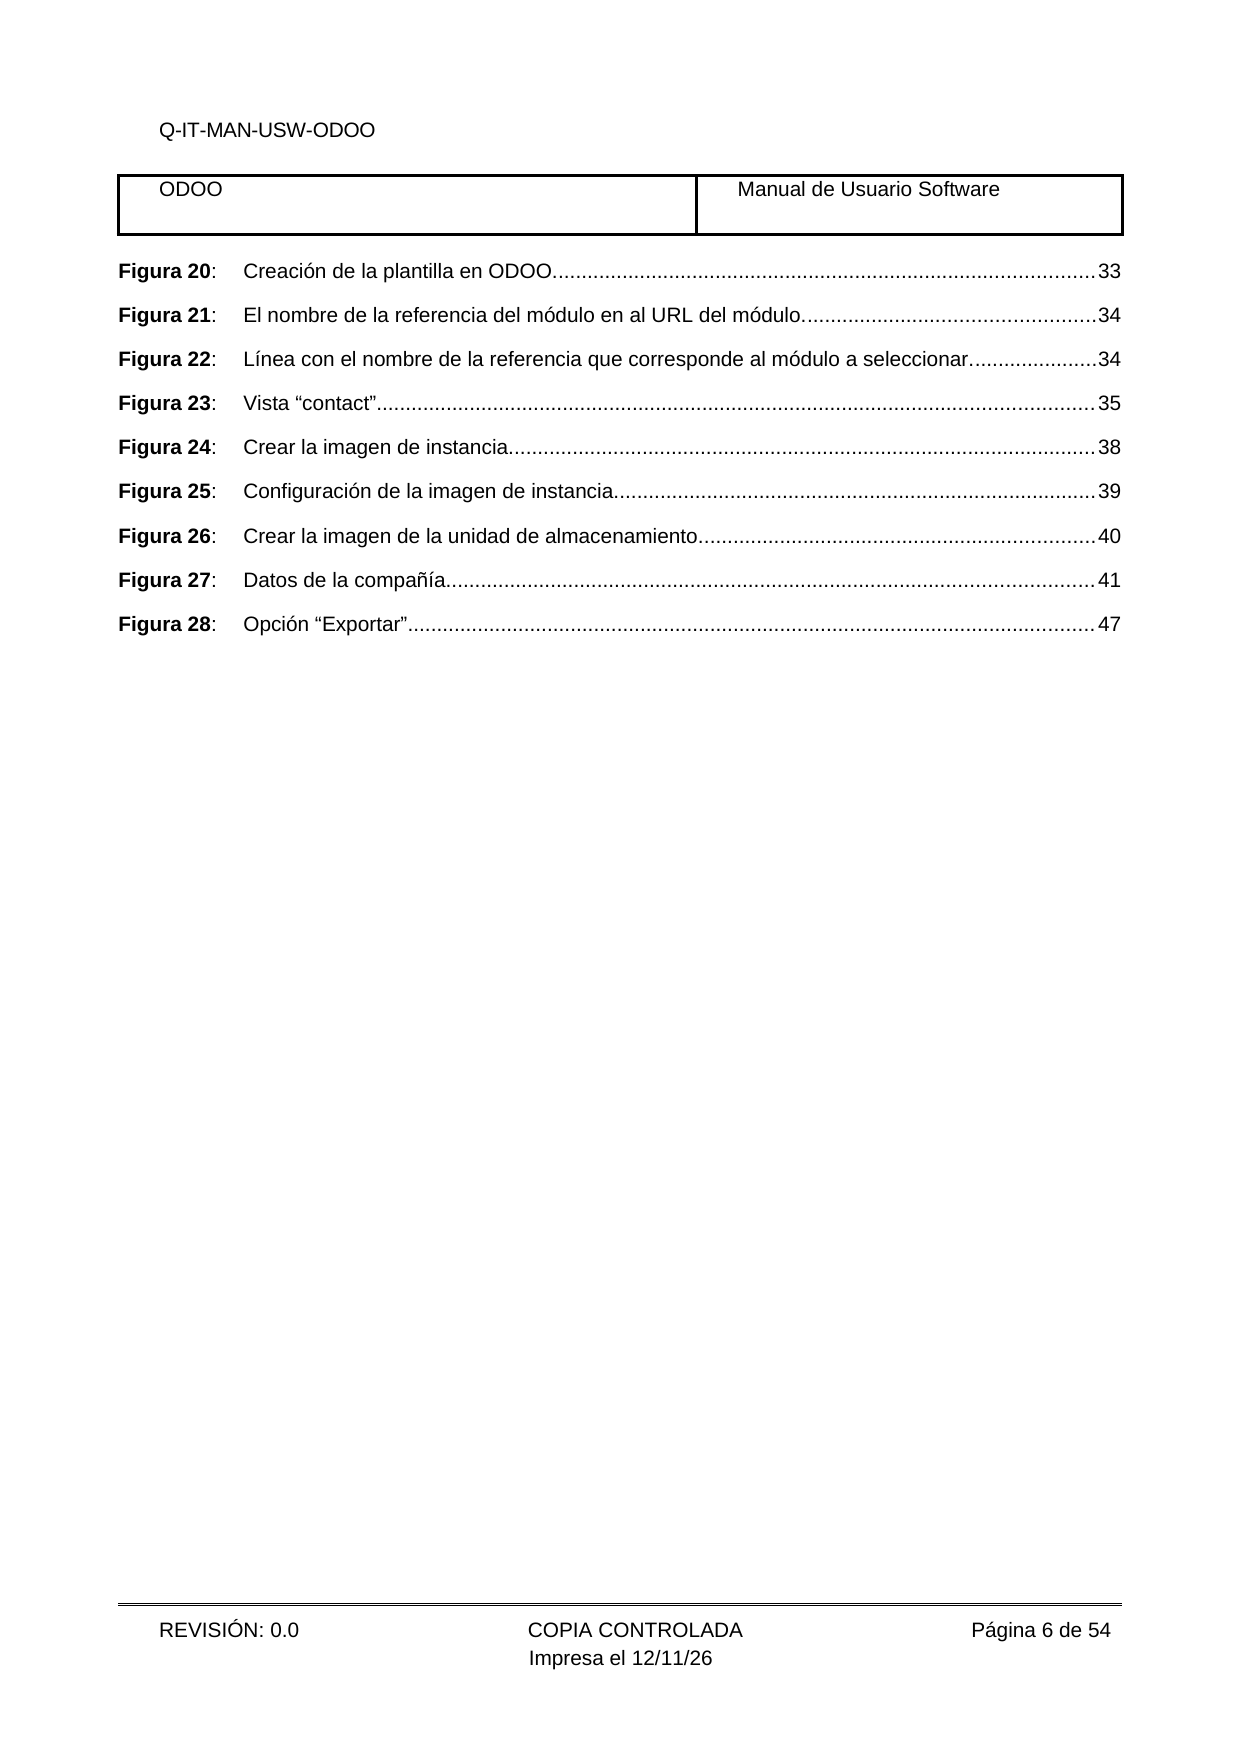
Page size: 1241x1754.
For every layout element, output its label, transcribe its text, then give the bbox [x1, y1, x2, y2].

text Figura 28: Opción “Exportar”. 47 [118, 612, 1122, 636]
text Figura 21: El nombre de la referencia del módulo en al URL del módulo. 34 [118, 303, 1122, 327]
text Figura 25: Configuración de la imagen de instancia. 39 [118, 479, 1122, 503]
text Figura 24: Crear la imagen de instancia. 38 [118, 435, 1122, 459]
text Figura 26: Crear la imagen de la unidad de almacenamiento. 40 [118, 523, 1122, 547]
text Figura 23: Vista “contact”. 35 [118, 391, 1122, 415]
text Figura 22: Línea con el nombre de la referencia que corresponde al módulo a seleccionar. 34 [118, 347, 1122, 371]
text Figura 20: Creación de la plantilla en ODOO. 33 [118, 258, 1122, 282]
text Figura 27: Datos de la compañía. 41 [118, 568, 1122, 592]
